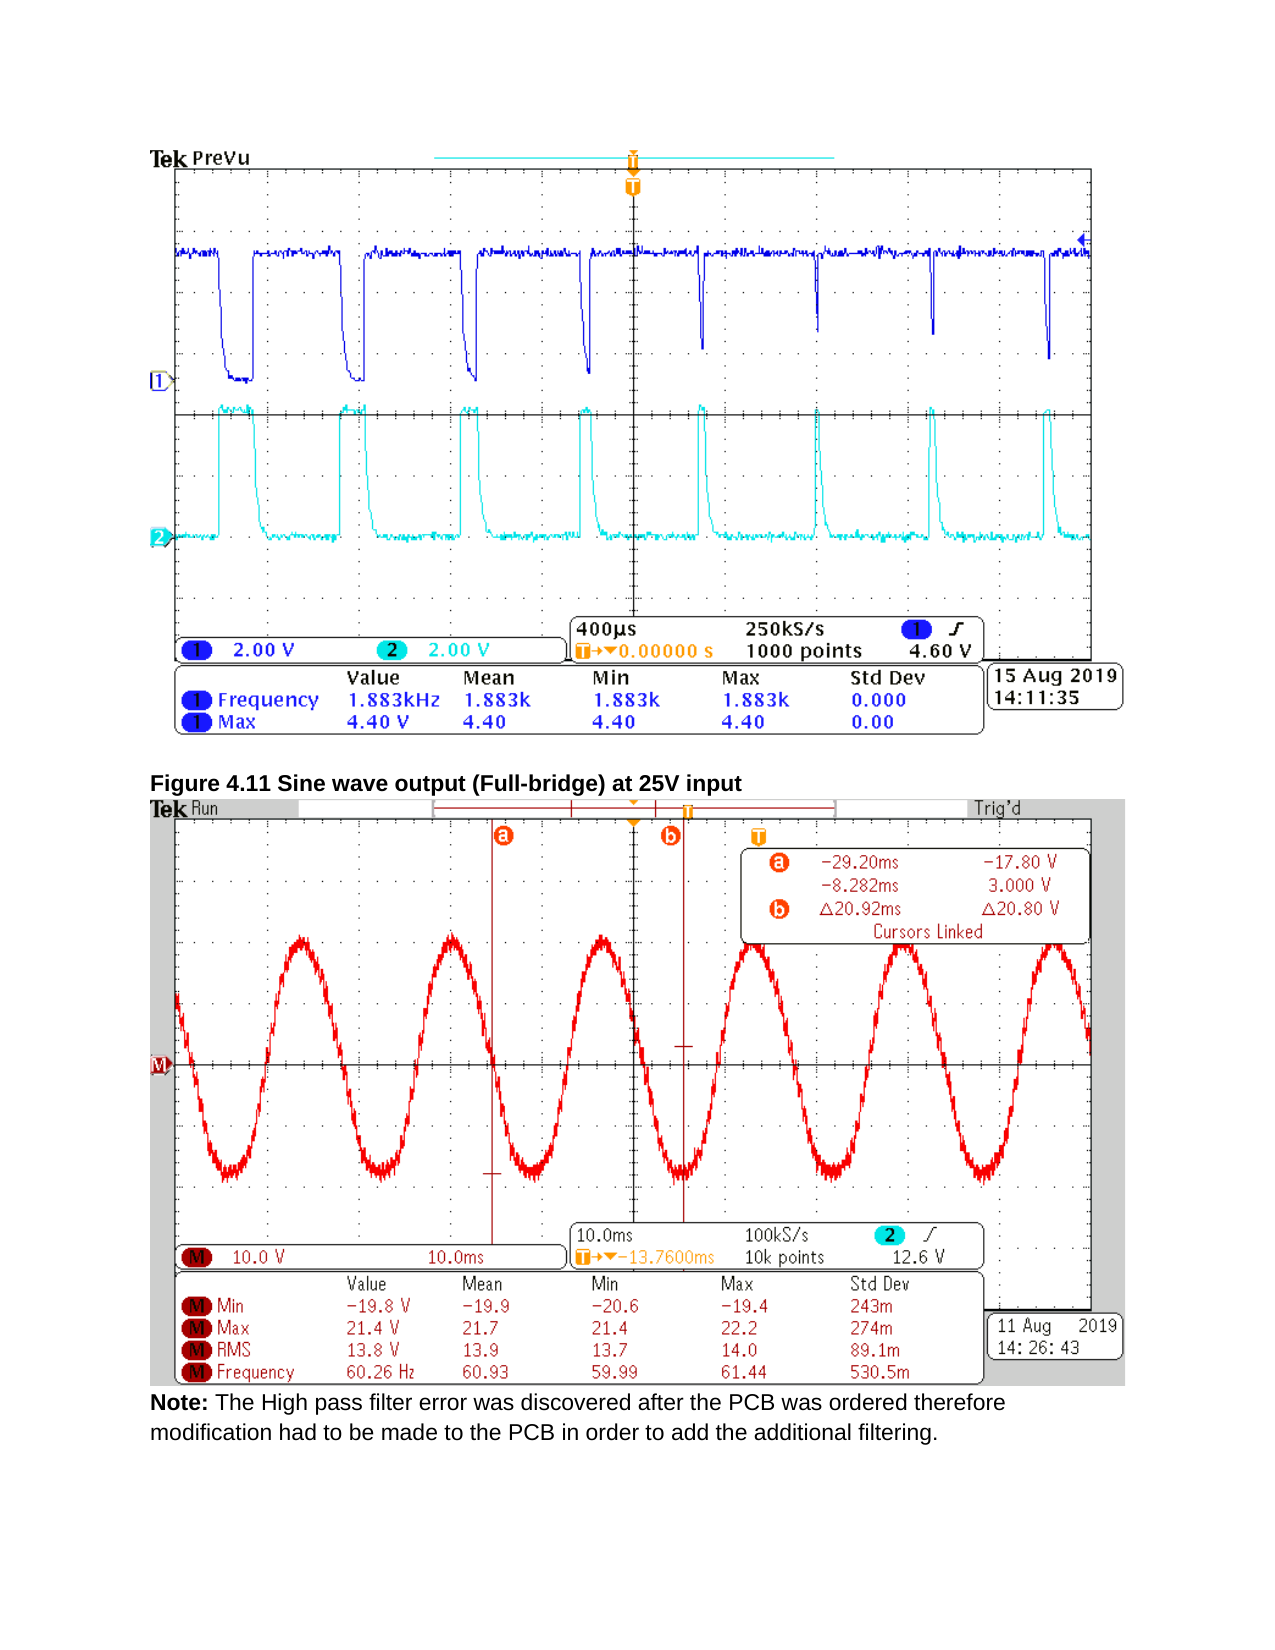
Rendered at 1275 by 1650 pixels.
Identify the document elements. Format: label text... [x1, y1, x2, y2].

picture [150, 799, 1125, 1386]
picture [150, 150, 1125, 736]
text Figure 4.11 Sine wave output (Full-bridge) at 25V input [150, 769, 1125, 796]
text Note: The High pass filter error was discovered after the PCB was ordered therefore modification had to be made to the PCB in order to add the additional filtering. [150, 1389, 1125, 1446]
